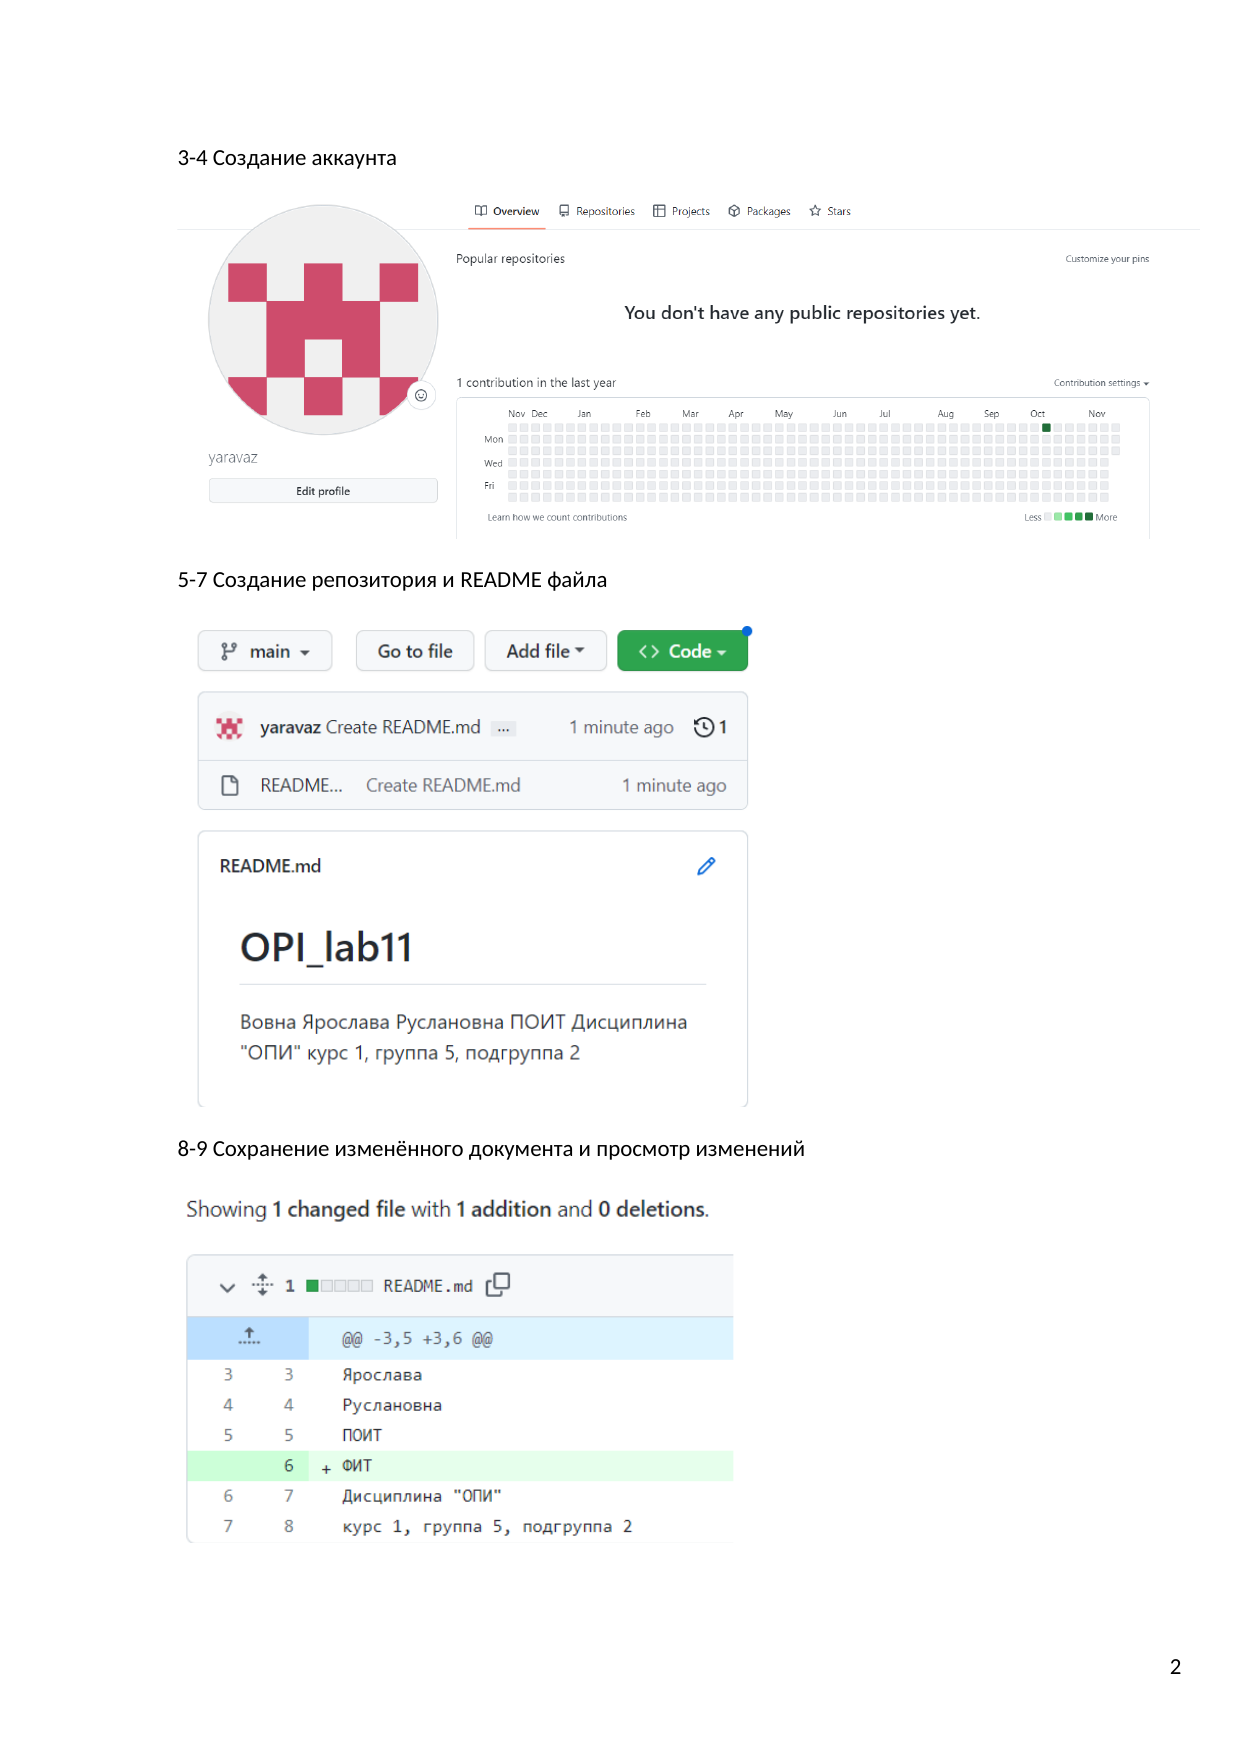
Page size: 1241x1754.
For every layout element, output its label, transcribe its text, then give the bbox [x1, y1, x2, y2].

picture [177, 198, 1200, 539]
text 8-9 Сохранение изменённого документа и просмотр изменений [177, 1134, 1181, 1162]
picture [177, 620, 754, 1107]
text 3-4 Создание аккаунта [177, 143, 1181, 171]
picture [177, 1189, 734, 1543]
text 5-7 Создание репозитория и README файла [177, 566, 1181, 593]
